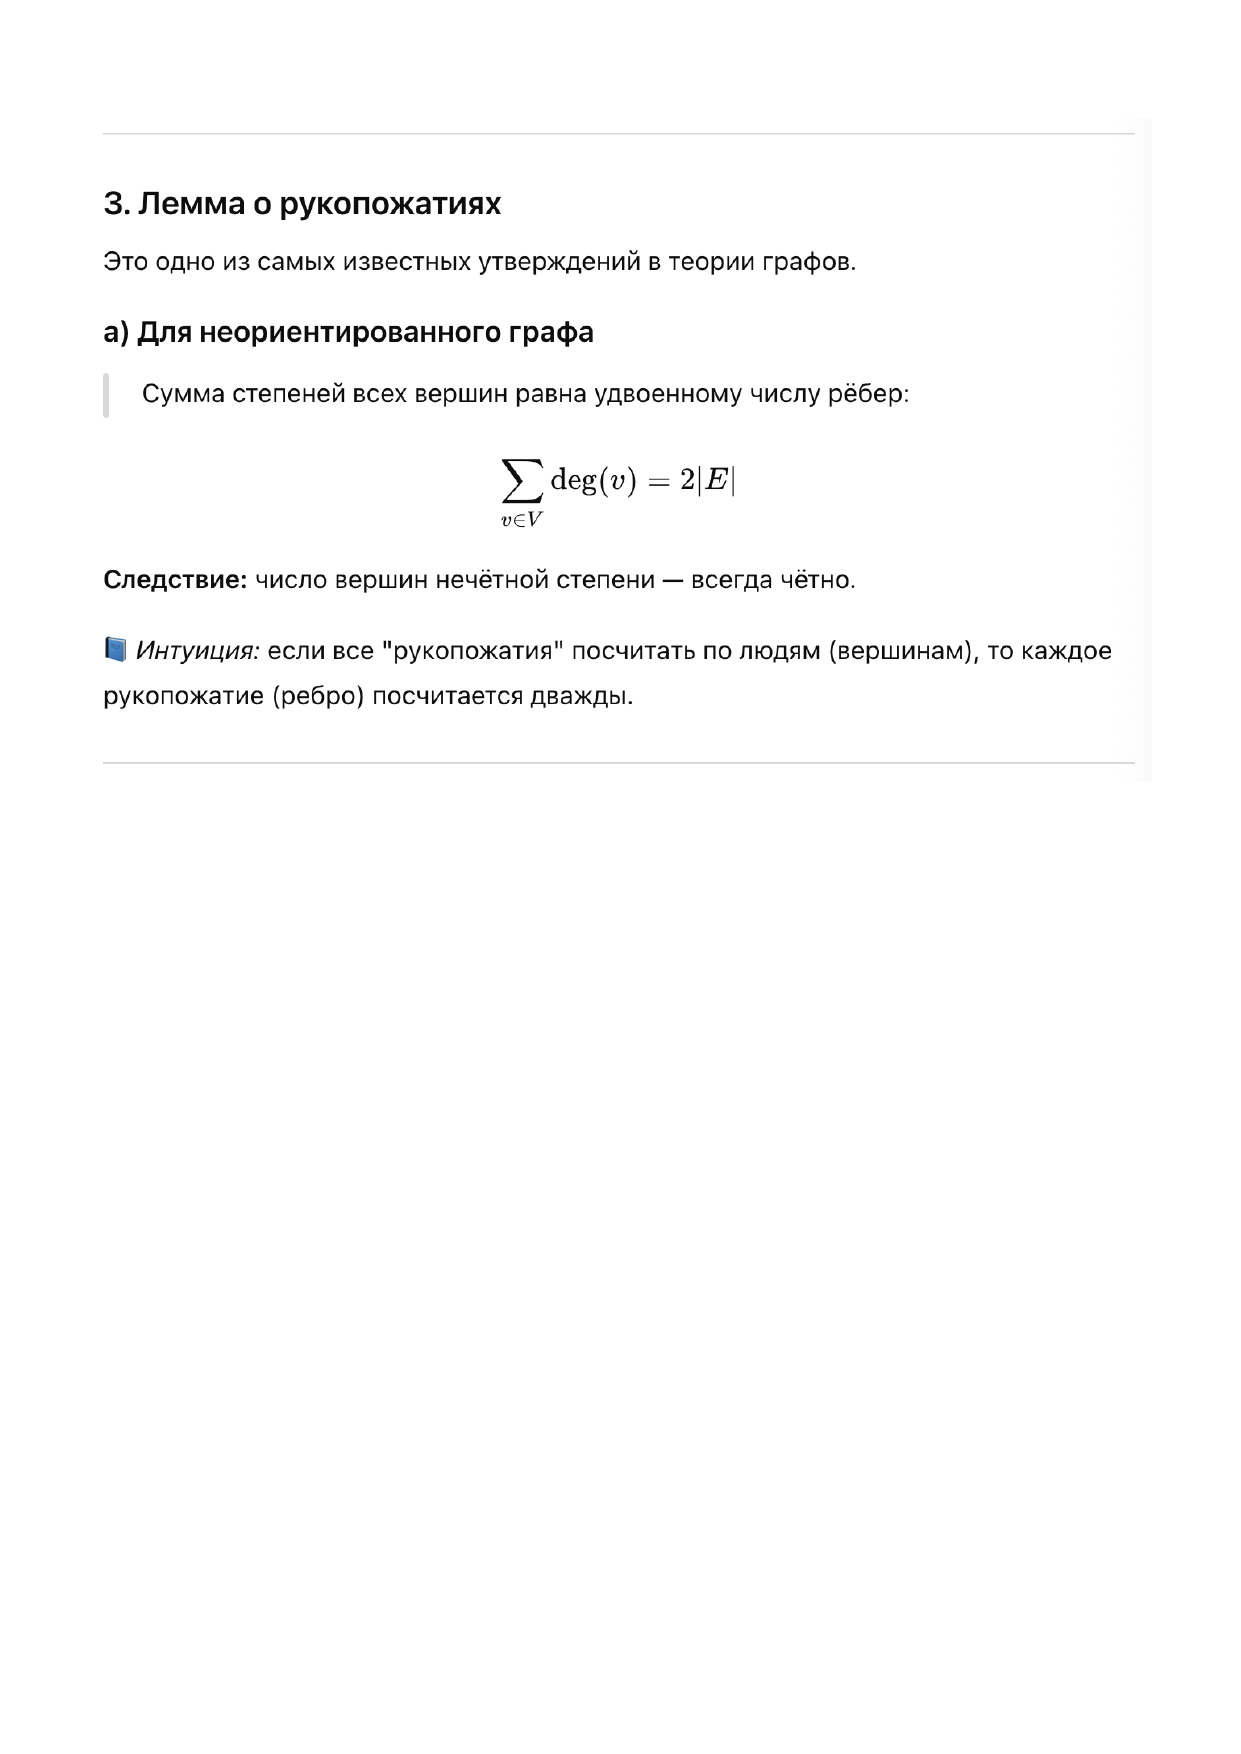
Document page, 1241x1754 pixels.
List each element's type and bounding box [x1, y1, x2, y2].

picture [88, 118, 1152, 782]
